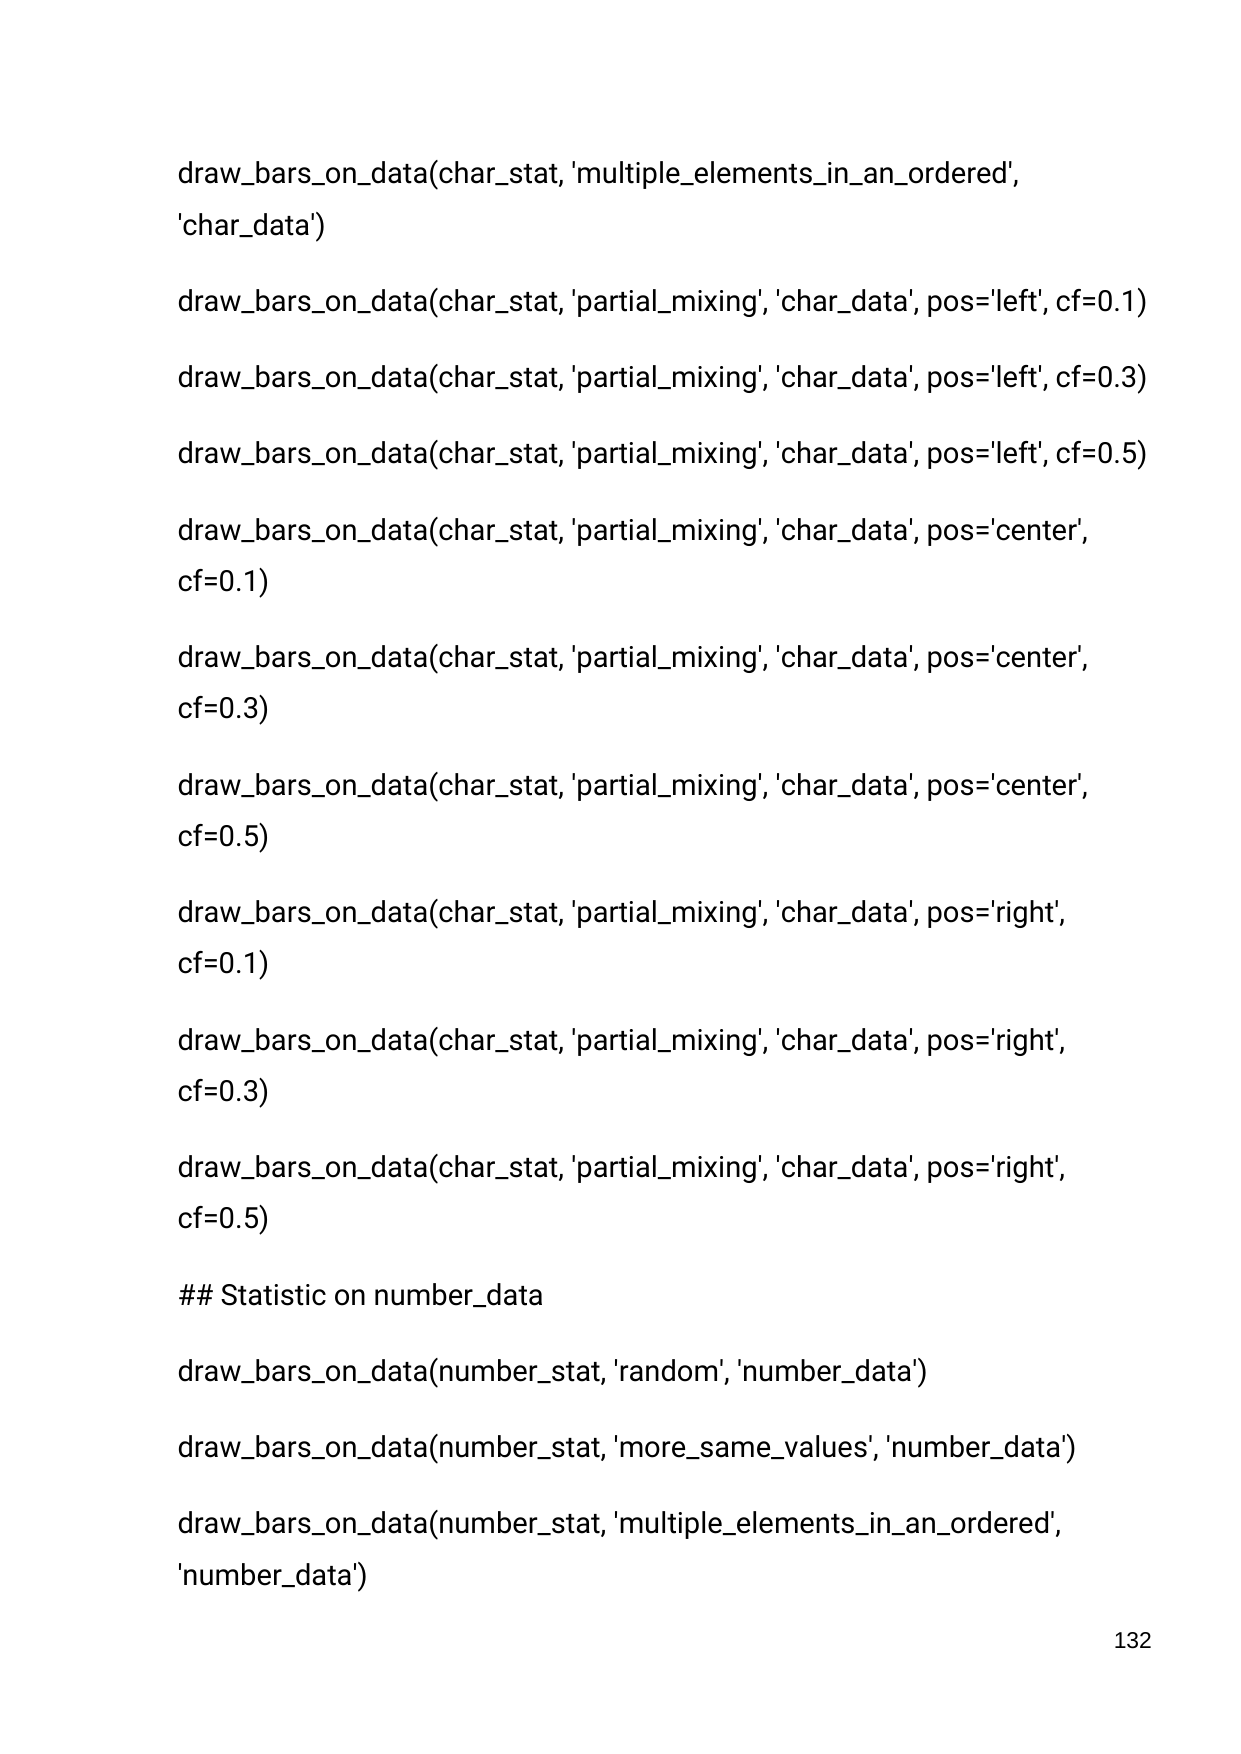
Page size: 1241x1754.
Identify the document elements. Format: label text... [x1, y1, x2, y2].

text draw_bars_on_data(char_stat, 'partial_mixing', 'char_data', pos='left', cf=0.1) [177, 284, 1152, 318]
text ## Statistic on number_data [177, 1278, 1152, 1312]
text draw_bars_on_data(char_stat, 'partial_mixing', 'char_data', pos='right', cf=0.3) [177, 1023, 1152, 1108]
text draw_bars_on_data(char_stat, 'partial_mixing', 'char_data', pos='right', cf=0.5) [177, 1150, 1152, 1236]
text draw_bars_on_data(char_stat, 'partial_mixing', 'char_data', pos='center', cf=0.3) [177, 640, 1152, 726]
text draw_bars_on_data(char_stat, 'multiple_elements_in_an_ordered', 'char_data') [177, 157, 1152, 242]
text draw_bars_on_data(number_stat, 'multiple_elements_in_an_ordered', 'number_data') [177, 1507, 1152, 1592]
text draw_bars_on_data(char_stat, 'partial_mixing', 'char_data', pos='left', cf=0.3) [177, 360, 1152, 394]
text draw_bars_on_data(char_stat, 'partial_mixing', 'char_data', pos='center', cf=0.1) [177, 513, 1152, 598]
text draw_bars_on_data(char_stat, 'partial_mixing', 'char_data', pos='left', cf=0.5) [177, 437, 1152, 471]
text draw_bars_on_data(number_stat, 'more_same_values', 'number_data') [177, 1430, 1152, 1464]
text draw_bars_on_data(char_stat, 'partial_mixing', 'char_data', pos='right', cf=0.1) [177, 895, 1152, 981]
text draw_bars_on_data(char_stat, 'partial_mixing', 'char_data', pos='center', cf=0.5) [177, 768, 1152, 853]
text draw_bars_on_data(number_stat, 'random', 'number_data') [177, 1354, 1152, 1388]
